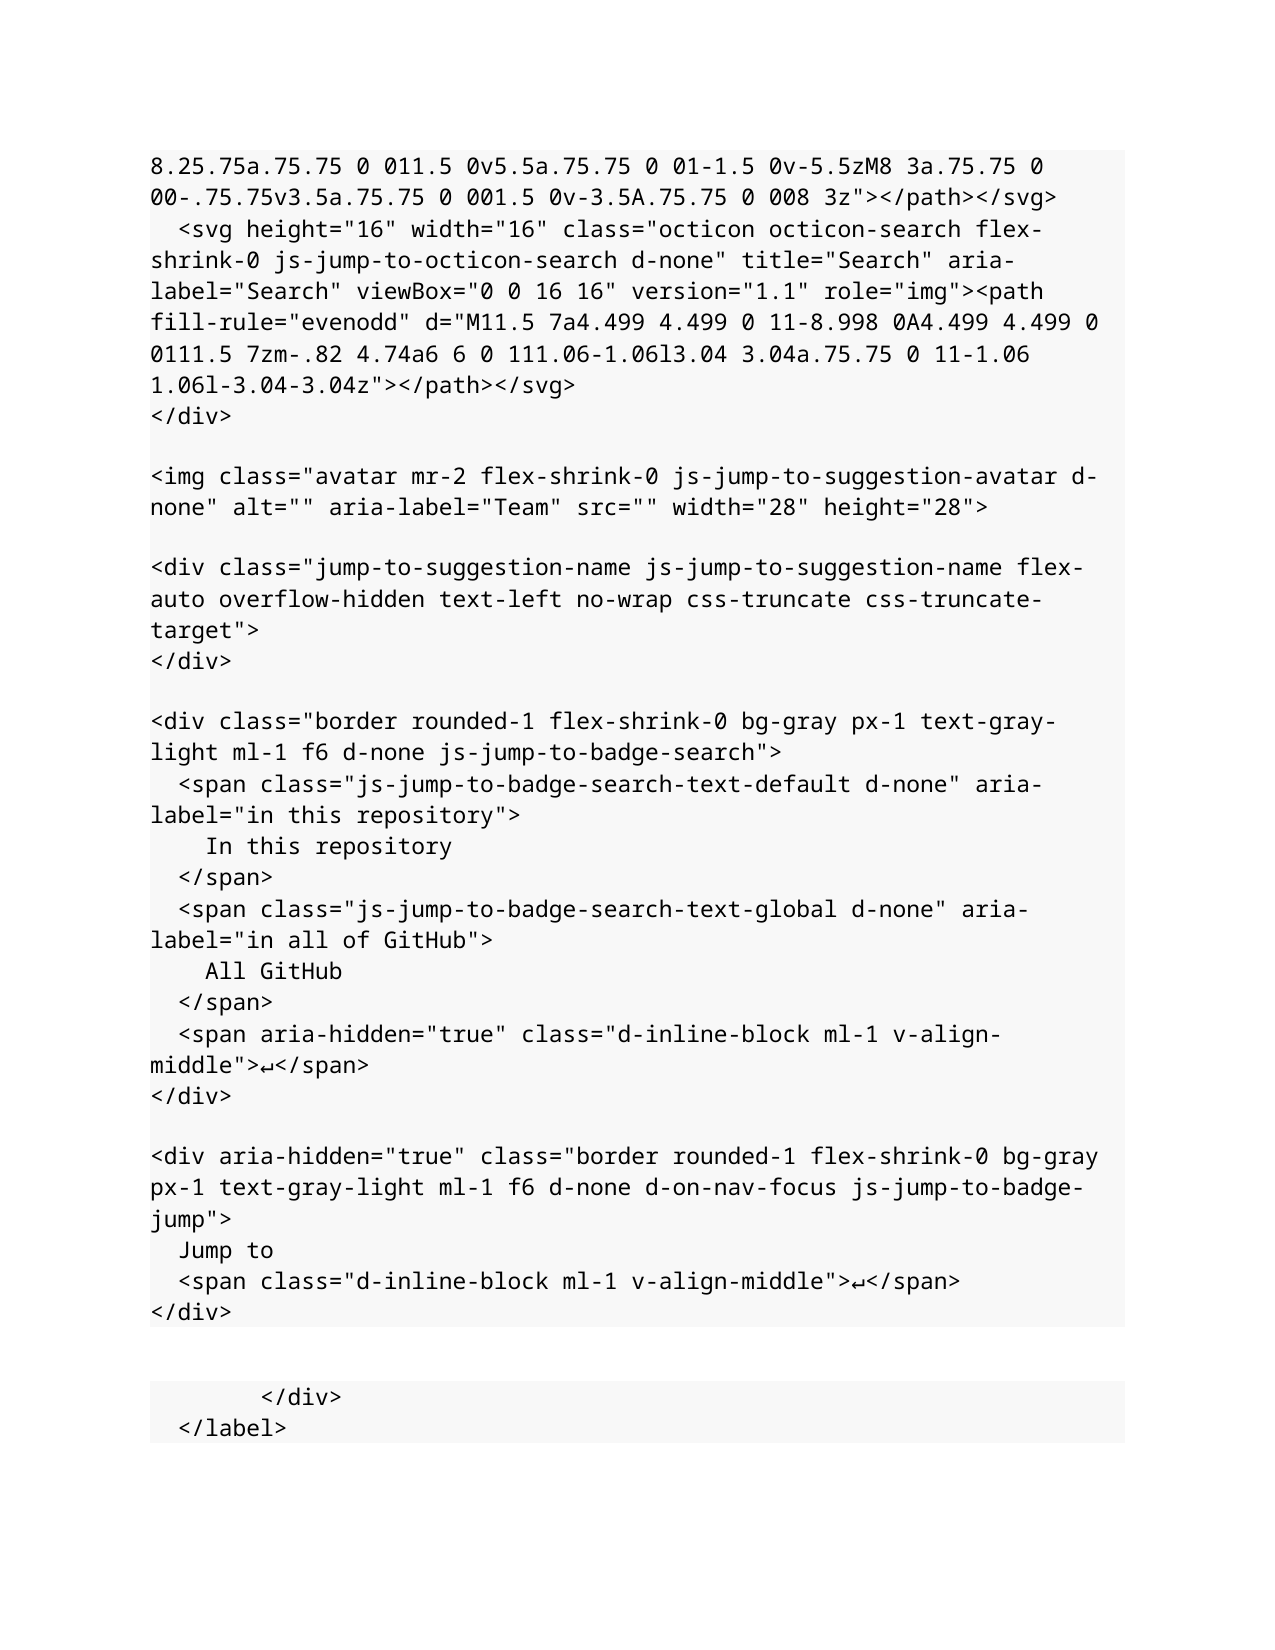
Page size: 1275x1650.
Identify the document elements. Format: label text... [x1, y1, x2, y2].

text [150, 150, 1125, 1327]
text </div> </label> [150, 1381, 1125, 1443]
